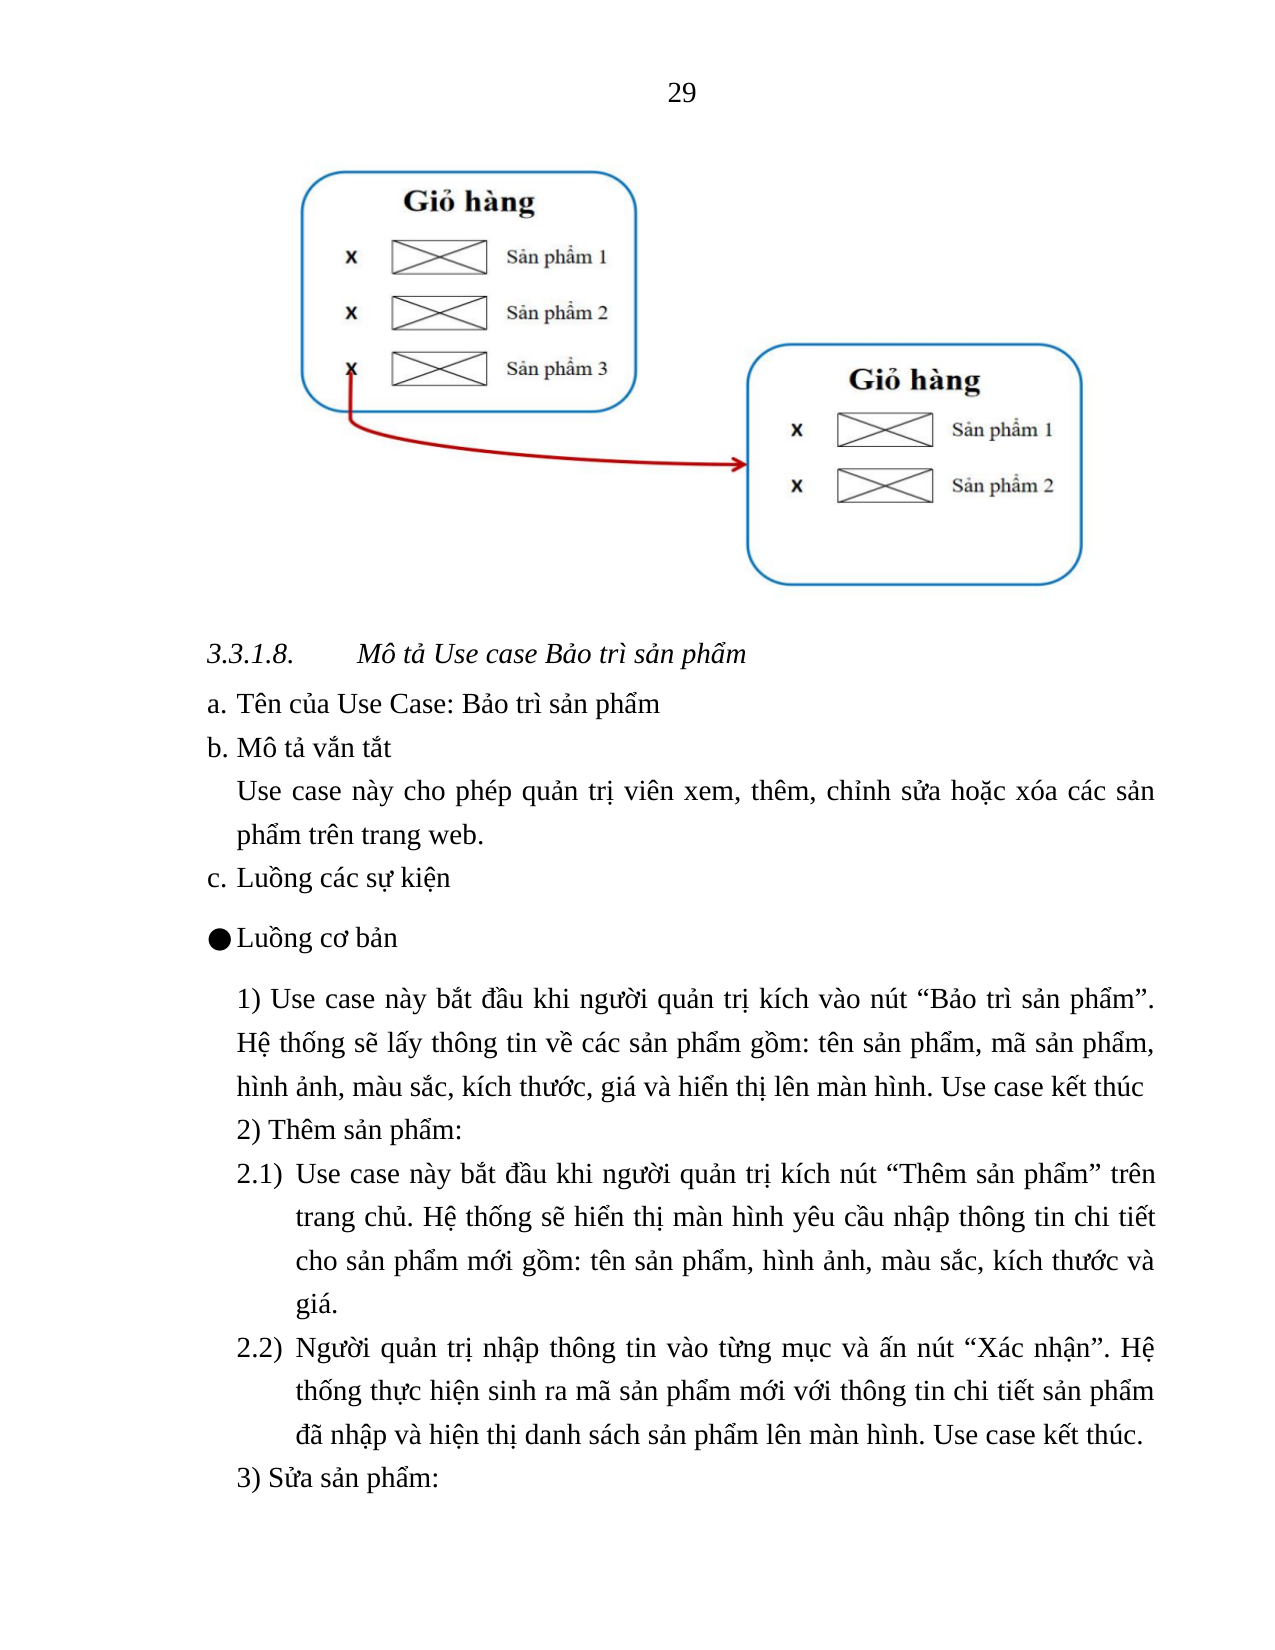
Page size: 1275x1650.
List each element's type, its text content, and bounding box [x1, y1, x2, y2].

list Use case này bắt đầu khi người quản trị kích nút “Thêm sản phẩm” trên trang chủ. Hệ thống sẽ hiển thị màn hình yêu cầu nhập thông tin chi tiết cho sản phẩm mới gồm: tên sản phẩm, hình ảnh, màu sắc, kích thước và giá. [236, 1156, 1157, 1320]
text 2) Thêm sản phẩm: [236, 1112, 1157, 1146]
list Luồng các sự kiện [207, 860, 1157, 894]
list Người quản trị nhập thông tin vào từng mục và ấn nút “Xác nhận”. Hệ thống thực hiện sinh ra mã sản phẩm mới với thông tin chi tiết sản phẩm đã nhập và hiện thị danh sách sản phẩm lên màn hình. Use case kết thúc. [236, 1330, 1157, 1451]
subtitle Mô tả Use case Bảo trì sản phẩm [207, 636, 1157, 670]
list Mô tả vắn tắt [207, 730, 1157, 763]
list Luồng cơ bản [207, 904, 1157, 964]
picture [277, 147, 1117, 602]
text Use case này cho phép quản trị viên xem, thêm, chỉnh sửa hoặc xóa các sản phẩm trên trang web. [236, 773, 1157, 850]
text 3) Sửa sản phẩm: [236, 1461, 1157, 1494]
list Tên của Use Case: Bảo trì sản phẩm [207, 686, 1157, 720]
text 1) Use case này bắt đầu khi người quản trị kích vào nút “Bảo trì sản phẩm”. Hệ thống sẽ lấy thông tin về các sản phẩm gồm: tên sản phẩm, mã sản phẩm, hình ảnh, màu sắc, kích thước, giá và hiển thị lên màn hình. Use case kết thúc [236, 982, 1157, 1102]
